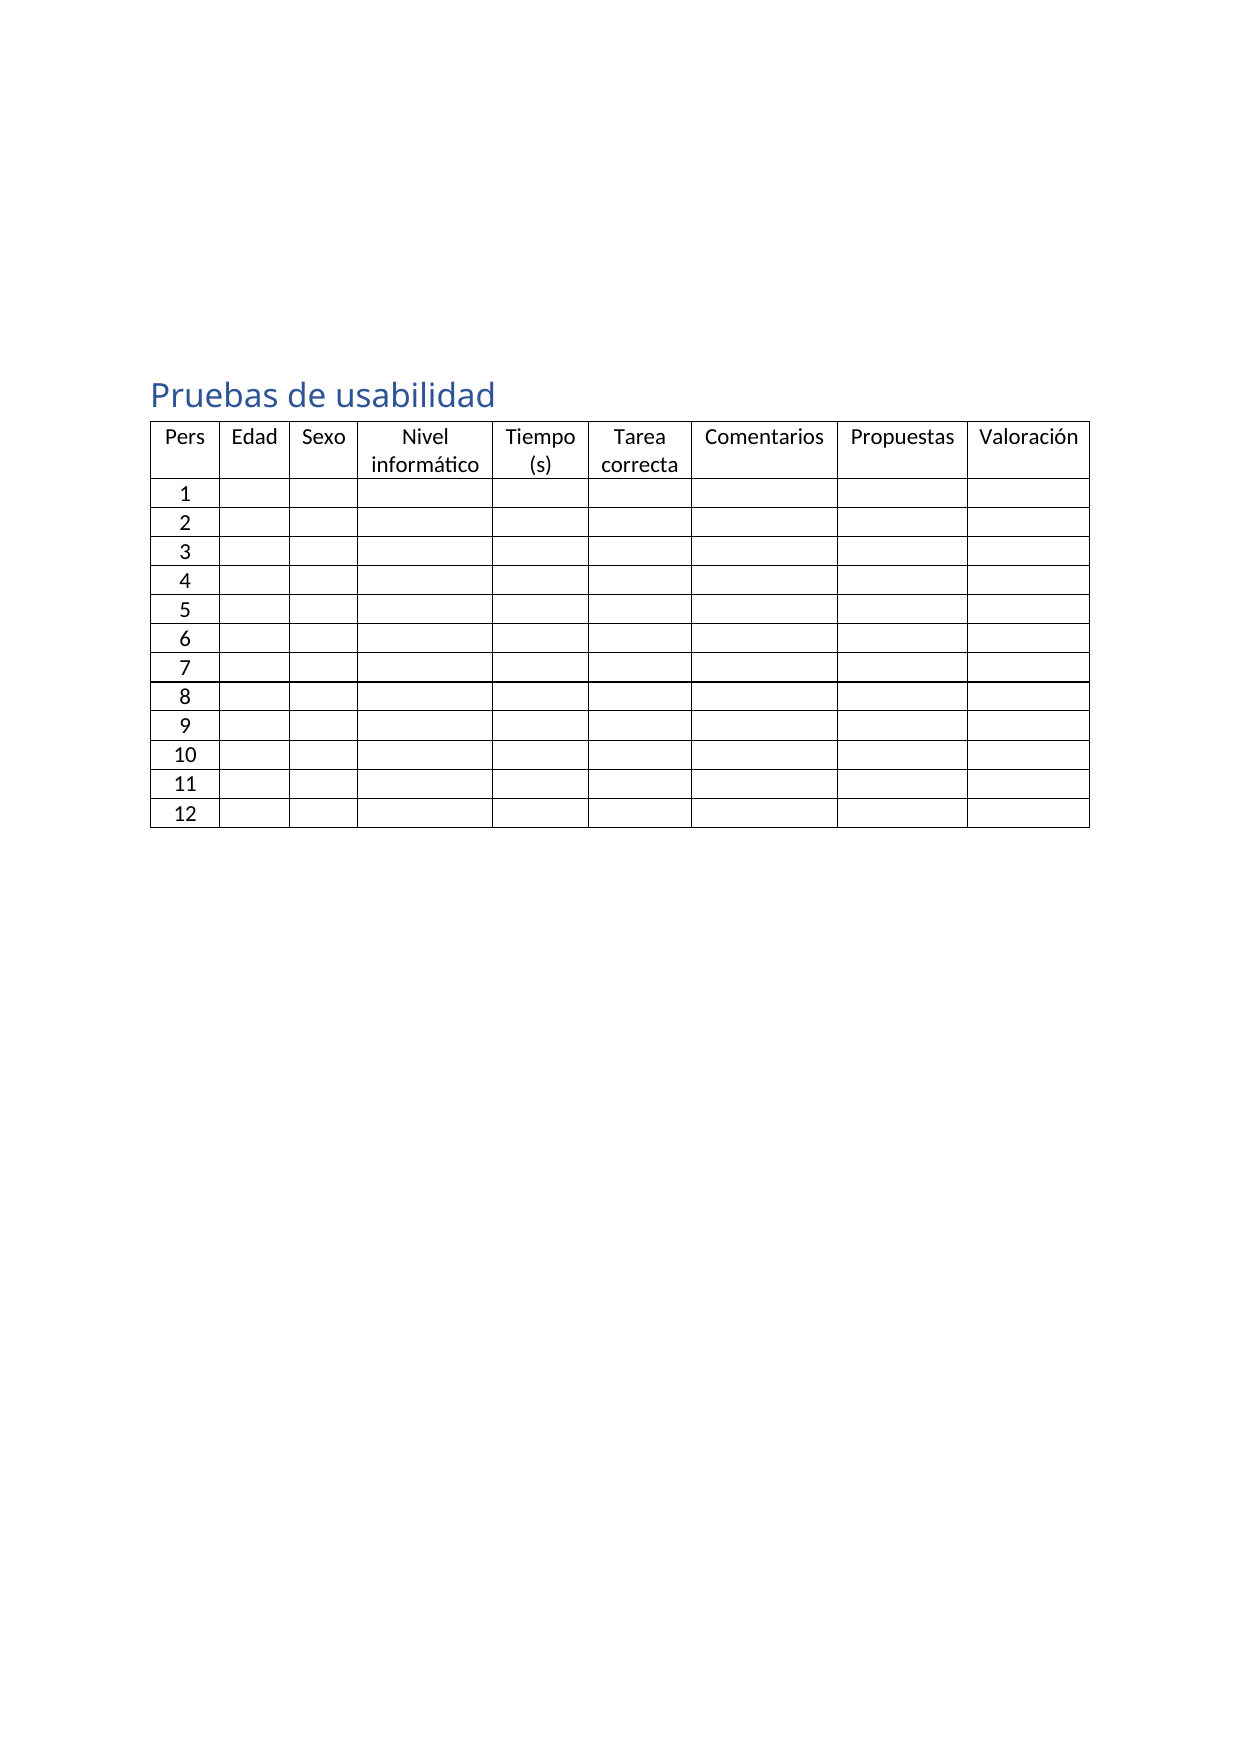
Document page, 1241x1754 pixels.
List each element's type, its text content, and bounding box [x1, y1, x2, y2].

table_cell [968, 683, 1089, 710]
table_cell [220, 741, 289, 768]
table_cell [358, 653, 492, 681]
table_cell [589, 566, 691, 594]
table_cell [290, 799, 357, 827]
table_cell [220, 595, 289, 623]
table_cell [220, 479, 289, 507]
table_cell [358, 537, 492, 565]
table_header Valoración [968, 422, 1089, 478]
table_cell [968, 741, 1089, 768]
table_cell [589, 741, 691, 768]
table_cell [589, 508, 691, 536]
table_cell 10 [151, 741, 219, 768]
table_cell [968, 624, 1089, 652]
table_header Tarea correcta [589, 422, 691, 478]
table_cell [838, 537, 967, 565]
table_cell [493, 711, 588, 739]
table_cell [838, 770, 967, 798]
table_cell [493, 799, 588, 827]
table_cell [968, 653, 1089, 681]
table_cell [290, 770, 357, 798]
table_cell [220, 566, 289, 594]
table_cell [358, 799, 492, 827]
table_cell [358, 595, 492, 623]
table_cell 5 [151, 595, 219, 623]
table_cell [493, 683, 588, 710]
table_cell [493, 770, 588, 798]
table_cell [358, 479, 492, 507]
table_cell [493, 508, 588, 536]
table_cell [589, 624, 691, 652]
table_cell [358, 508, 492, 536]
table_cell [968, 711, 1089, 739]
table_cell [968, 770, 1089, 798]
table_cell [290, 566, 357, 594]
table_cell [838, 741, 967, 768]
table_header Pers [151, 422, 219, 478]
table_cell [290, 741, 357, 768]
table_cell [589, 479, 691, 507]
table_cell [692, 799, 837, 827]
table_cell 4 [151, 566, 219, 594]
table_cell [220, 711, 289, 739]
table_cell [493, 653, 588, 681]
table_header Comentarios [692, 422, 837, 478]
table_cell [968, 479, 1089, 507]
table_cell 11 [151, 770, 219, 798]
table_cell [692, 653, 837, 681]
table_cell 12 [151, 799, 219, 827]
table_cell [220, 537, 289, 565]
table_cell [692, 741, 837, 768]
table_cell 9 [151, 711, 219, 739]
table_cell [290, 508, 357, 536]
table_cell [589, 537, 691, 565]
table_cell [589, 770, 691, 798]
table_header Nivel informático [358, 422, 492, 478]
table_cell [220, 653, 289, 681]
table_cell [692, 479, 837, 507]
table_cell [358, 683, 492, 710]
table_cell [290, 537, 357, 565]
table_cell [838, 624, 967, 652]
table_cell [589, 683, 691, 710]
table_cell [493, 479, 588, 507]
table_cell [838, 508, 967, 536]
table_cell [358, 566, 492, 594]
table_cell [838, 566, 967, 594]
table_cell [692, 683, 837, 710]
table_cell [692, 770, 837, 798]
table_cell 3 [151, 537, 219, 565]
table_cell [838, 683, 967, 710]
table_cell [358, 741, 492, 768]
table_cell [290, 595, 357, 623]
table_cell [290, 624, 357, 652]
table_cell [358, 624, 492, 652]
table_cell [692, 595, 837, 623]
table_cell [838, 595, 967, 623]
table_cell [968, 799, 1089, 827]
table_cell [493, 595, 588, 623]
table_cell [358, 711, 492, 739]
table_cell [493, 537, 588, 565]
table_cell [220, 770, 289, 798]
table_cell [968, 537, 1089, 565]
subtitle Pruebas de usabilidad [150, 372, 1090, 417]
table_cell [968, 595, 1089, 623]
table_header Edad [220, 422, 289, 478]
table_cell [838, 799, 967, 827]
table_cell [220, 683, 289, 710]
table_cell [692, 508, 837, 536]
table_header Tiempo (s) [493, 422, 588, 478]
table_cell [220, 799, 289, 827]
table_cell 7 [151, 653, 219, 681]
table_cell [692, 537, 837, 565]
table_cell [838, 479, 967, 507]
table_cell [589, 595, 691, 623]
table_cell [493, 624, 588, 652]
table_cell [493, 741, 588, 768]
table_cell 8 [151, 683, 219, 710]
table_cell 1 [151, 479, 219, 507]
table_cell [290, 683, 357, 710]
table_cell [290, 711, 357, 739]
table_cell [968, 508, 1089, 536]
table_cell [589, 799, 691, 827]
table_cell [838, 653, 967, 681]
table_cell [493, 566, 588, 594]
table_cell [968, 566, 1089, 594]
table_cell [290, 479, 357, 507]
table_cell 2 [151, 508, 219, 536]
table_cell [220, 624, 289, 652]
table_cell [692, 624, 837, 652]
table_cell [358, 770, 492, 798]
table_header Sexo [290, 422, 357, 478]
table_cell 6 [151, 624, 219, 652]
table_cell [589, 711, 691, 739]
table_cell [220, 508, 289, 536]
table_cell [692, 566, 837, 594]
table_cell [290, 653, 357, 681]
table_header Propuestas [838, 422, 967, 478]
table_cell [692, 711, 837, 739]
table_cell [589, 653, 691, 681]
table_cell [838, 711, 967, 739]
